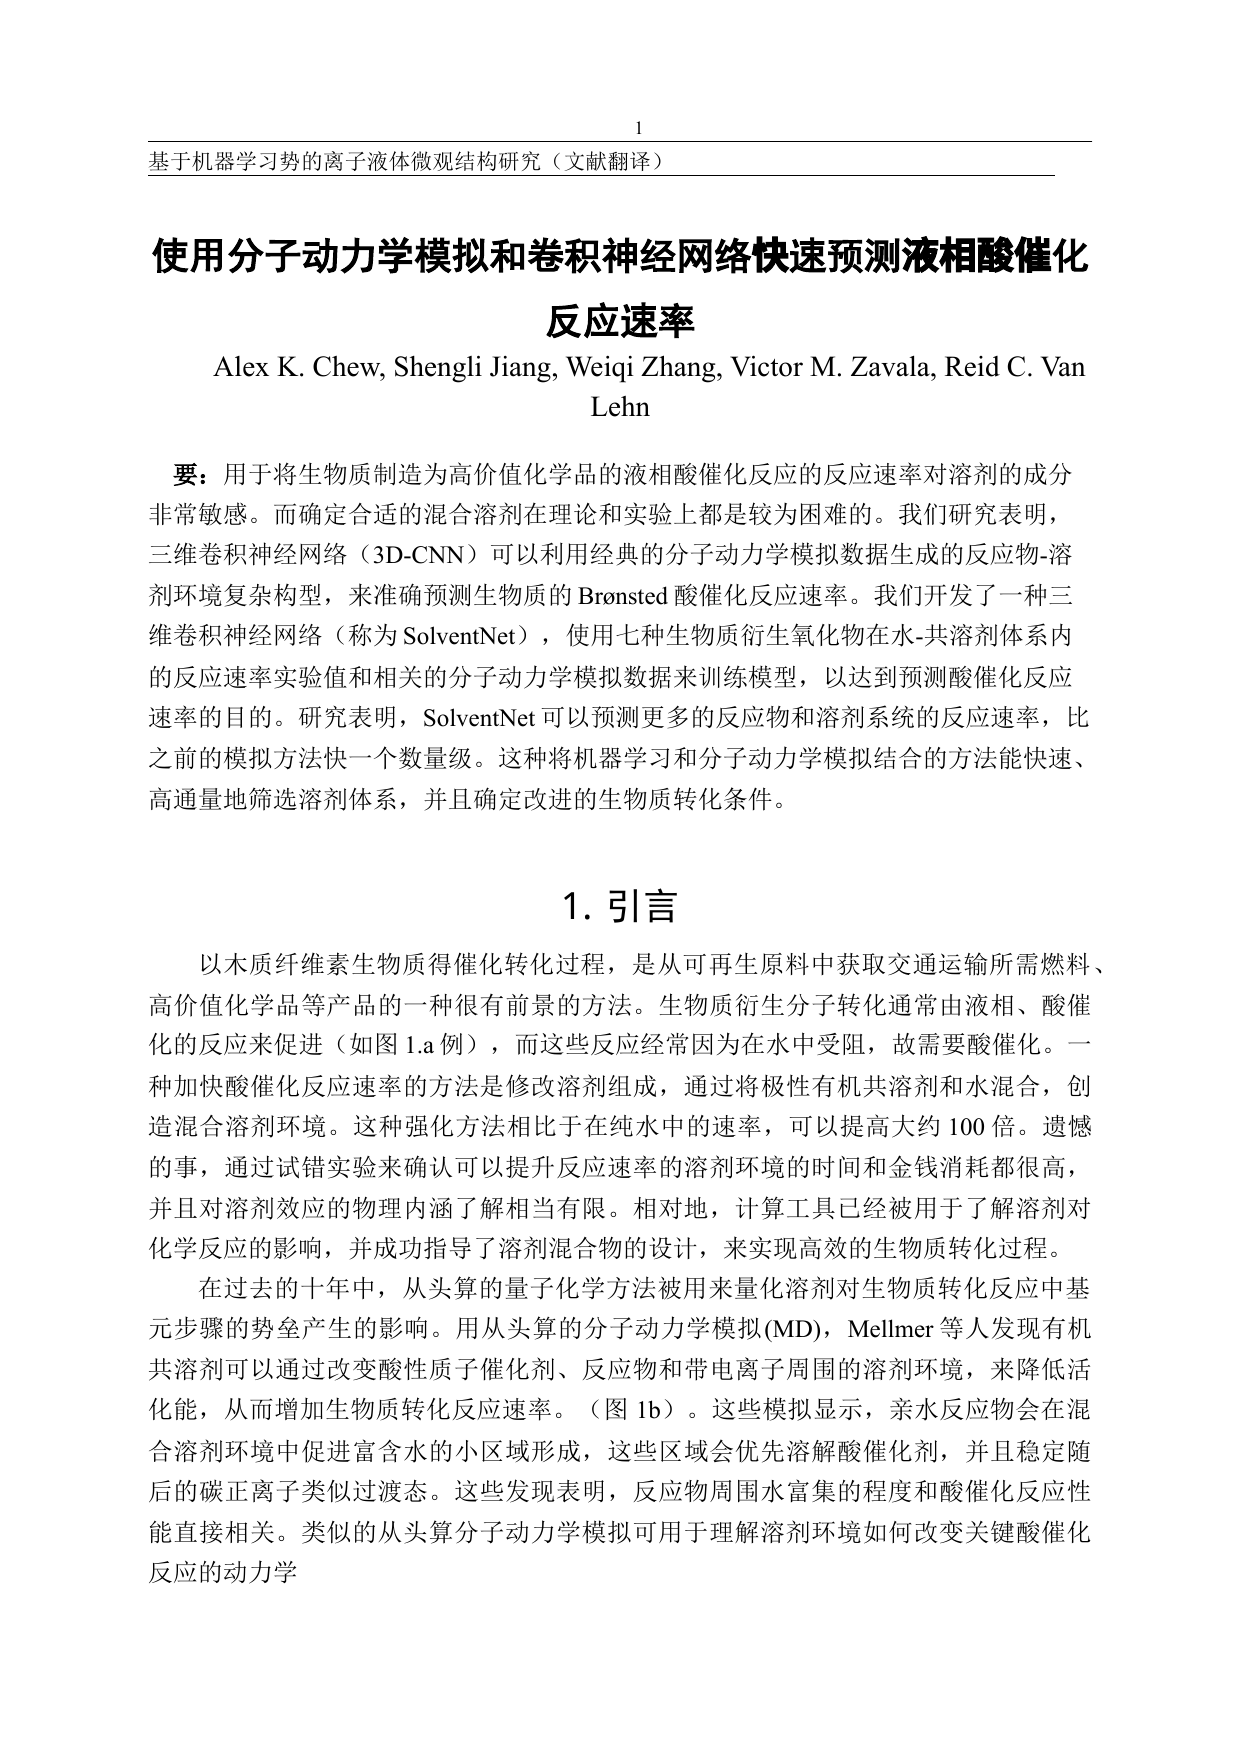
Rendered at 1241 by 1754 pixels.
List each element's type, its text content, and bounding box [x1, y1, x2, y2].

text 使用分子动力学模拟和卷积神经网络快速预测液相酸催化反应速率 [148, 220, 1092, 350]
list 引言 [148, 871, 1092, 936]
text 以木质纤维素生物质得催化转化过程，是从可再生原料中获取交通运输所需燃料、高价值化学品等产品的一种很有前景的方法。生物质衍生分子转化通常由液相、酸催化的反应来促进（如图1.a例），而这些反应经常因为在水中受阻，故需要酸催化。一种加快酸催化反应速率的方法是修改溶剂组成，通过将极性有机共溶剂和水混合，创造混合溶剂环境。这种强化方法相比于在纯水中的速率，可以提高大约100倍。遗憾的事，通过试错实验来确认可以提升反应速率的溶剂环境的时间和金钱消耗都很高，并且对溶剂效应的物理内涵了解相当有限。相对地，计算工具已经被用于了解溶剂对化学反应的影响，并成功指导了溶剂混合物的设计，来实现高效的生物质转化过程。 [148, 946, 1092, 1263]
text 在过去的十年中，从头算的量子化学方法被用来量化溶剂对生物质转化反应中基元步骤的势垒产生的影响。用从头算的分子动力学模拟(MD)，Mellmer等人发现有机共溶剂可以通过改变酸性质子催化剂、反应物和带电离子周围的溶剂环境，来降低活化能，从而增加生物质转化反应速率。（图1b）。这些模拟显示，亲水反应物会在混合溶剂环境中促进富含水的小区域形成，这些区域会优先溶解酸催化剂，并且稳定随后的碳正离子类似过渡态。这些发现表明，反应物周围水富集的程度和酸催化反应性能直接相关。类似的从头算分子动力学模拟可用于理解溶剂环境如何改变关键酸催化反应的动力学 [148, 1270, 1092, 1587]
text Alex K. Chew, Shengli Jiang, Weiqi Zhang, Victor M. Zavala, Reid C. Van Lehn [148, 350, 1092, 423]
text 摘要：用于将生物质制造为高价值化学品的液相酸催化反应的反应速率对溶剂的成分非常敏感。而确定合适的混合溶剂在理论和实验上都是较为困难的。我们研究表明，三维卷积神经网络（3D-CNN）可以利用经典的分子动力学模拟数据生成的反应物-溶剂环境复杂构型，来准确预测生物质的Brønsted酸催化反应速率。我们开发了一种三维卷积神经网络（称为SolventNet），使用七种生物质衍生氧化物在水-共溶剂体系内的反应速率实验值和相关的分子动力学模拟数据来训练模型，以达到预测酸催化反应速率的目的。研究表明，SolventNet可以预测更多的反应物和溶剂系统的反应速率，比之前的模拟方法快一个数量级。这种将机器学习和分子动力学模拟结合的方法能快速、高通量地筛选溶剂体系，并且确定改进的生物质转化条件。 [148, 456, 1092, 814]
